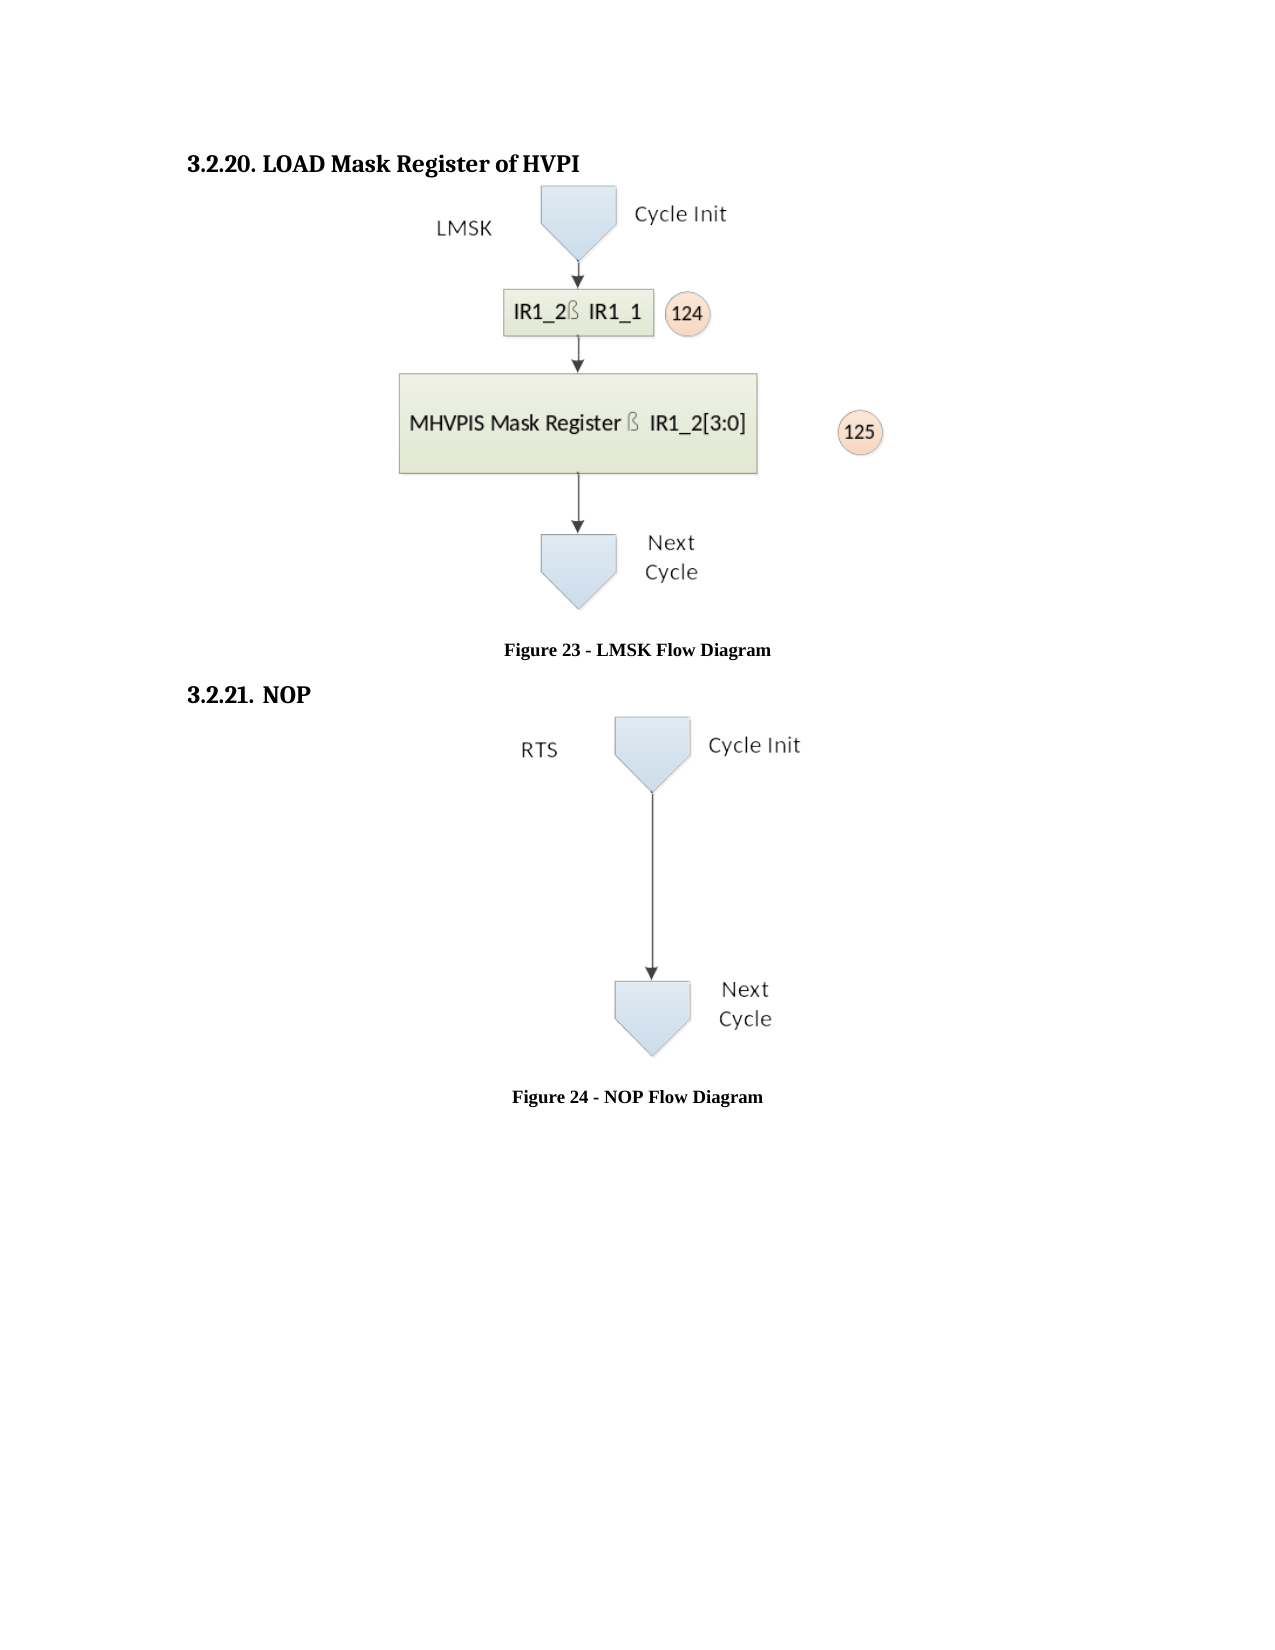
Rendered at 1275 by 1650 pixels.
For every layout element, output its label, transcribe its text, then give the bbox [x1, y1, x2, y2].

text Figure 24 - NOP Flow Diagram [150, 1086, 1125, 1107]
subtitle NOP [187, 681, 1125, 710]
text Figure 23 - LMSK Flow Diagram [150, 639, 1125, 661]
subtitle LOAD Mask Register of HVPI [187, 150, 1125, 179]
